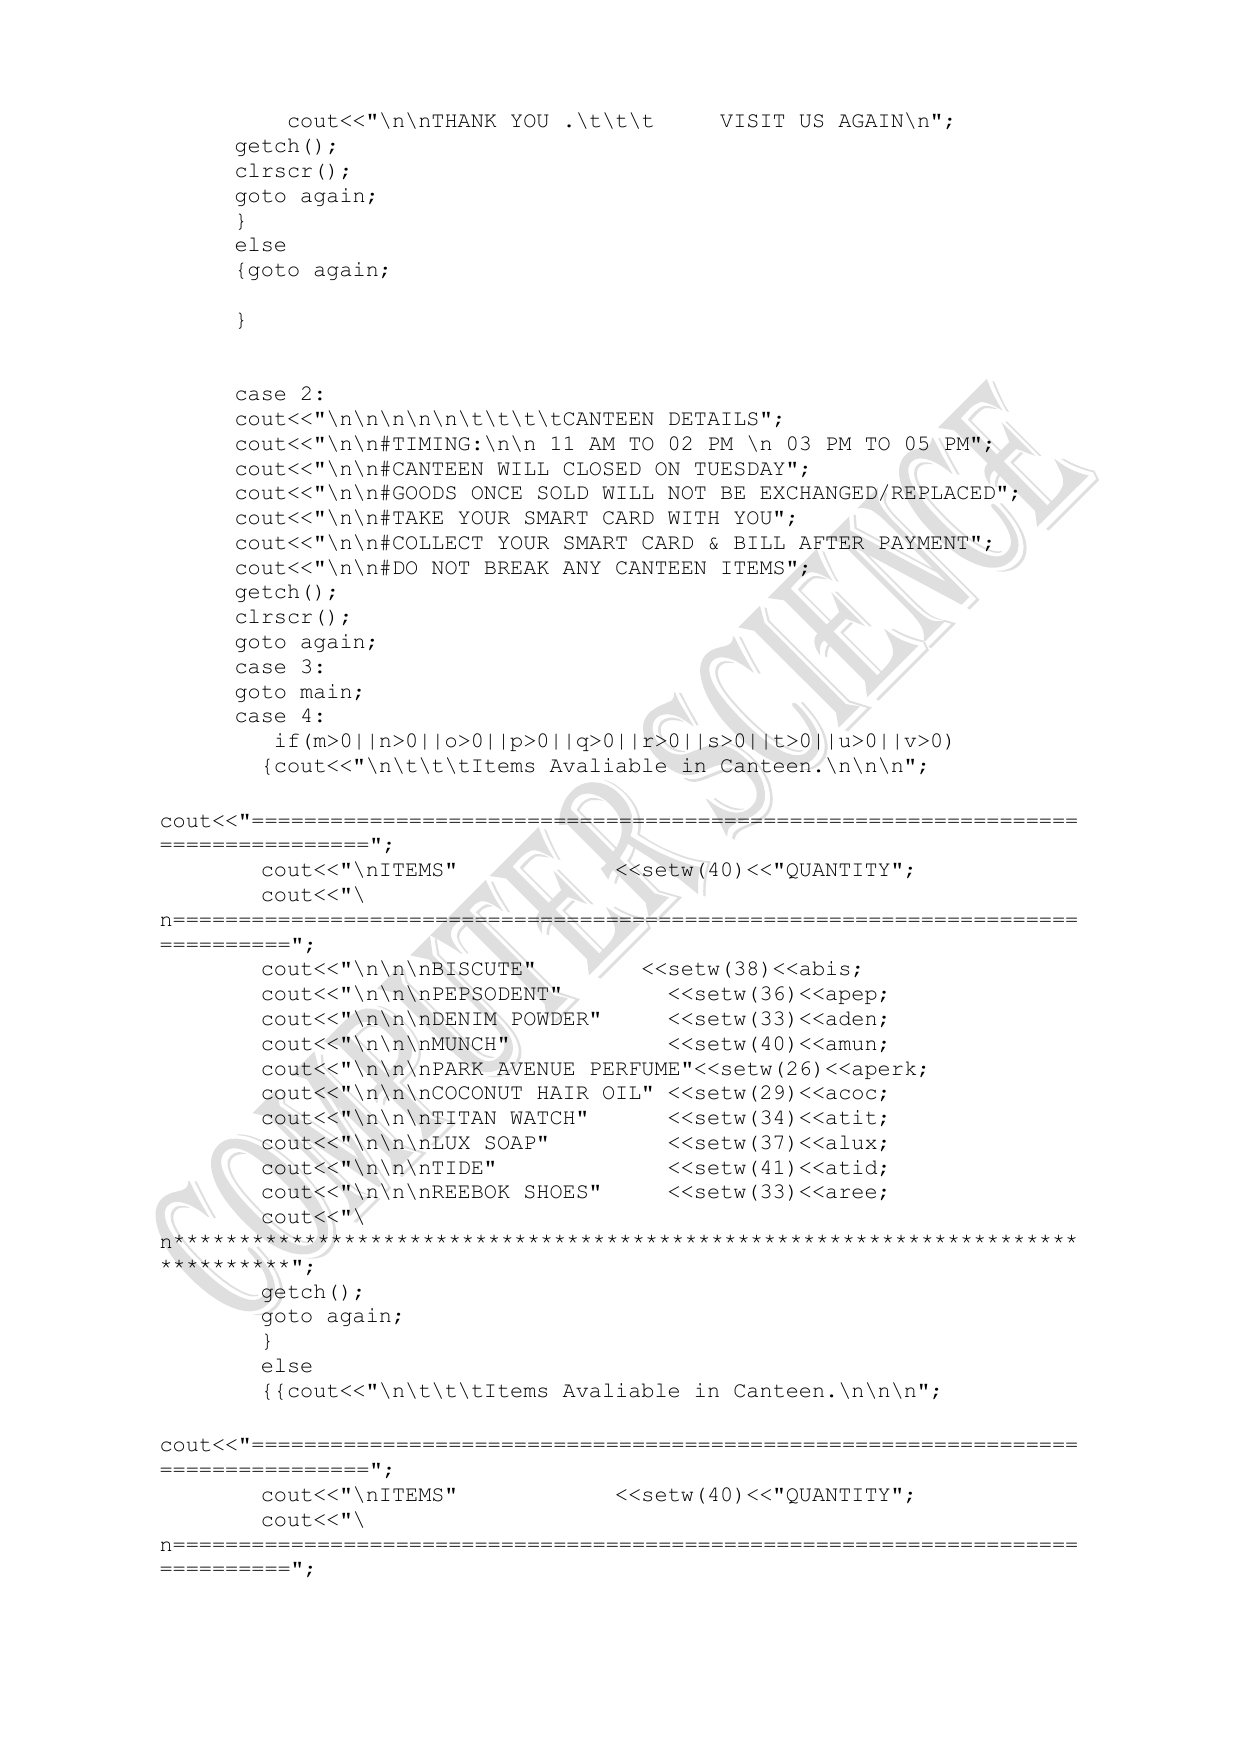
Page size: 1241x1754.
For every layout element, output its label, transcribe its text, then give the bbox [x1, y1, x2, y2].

text cout<<"\n\n\nTIDE" <<setw(41)<<atid; [159, 1156, 1090, 1181]
text goto main; [159, 680, 1090, 705]
text else [159, 1354, 1090, 1379]
text getch(); [159, 581, 1090, 606]
text cout<<"\n\n\nBISCUTE" <<setw(38)<<abis; [159, 958, 1090, 982]
text cout<<"\n\n\nPEPSODENT" <<setw(36)<<apep; [159, 982, 1090, 1007]
text goto again; [159, 184, 1090, 209]
text cout<<"\n\n\nREEBOK SHOES" <<setw(33)<<aree; [159, 1181, 1090, 1206]
text case 3: [159, 655, 1090, 680]
text cout<<"\nITEMS" <<setw(40)<<"QUANTITY"; [159, 1483, 1090, 1508]
text else [159, 234, 1090, 258]
text cout<<"\n==============================================================================="; [159, 1508, 1090, 1582]
text cout<<"\n\nTHANK YOU .\t\t\t VISIT US AGAIN\n"; [159, 110, 1090, 134]
text cout<<"\n\n\nDENIM POWDER" <<setw(33)<<aden; [159, 1007, 1090, 1032]
text {cout<<"\n\t\t\tItems Avaliable in Canteen.\n\n\n"; [159, 754, 1090, 779]
text {goto again; [159, 258, 1090, 283]
text cout<<"==============================================================================="; [159, 779, 1090, 858]
text cout<<"\n\n\nPARK AVENUE PERFUME"<<setw(26)<<aperk; [159, 1057, 1090, 1082]
text getch(); [159, 1280, 1090, 1305]
text getch(); [159, 134, 1090, 159]
text cout<<"\n*******************************************************************************"; [159, 1206, 1090, 1280]
text cout<<"\n\n\nLUX SOAP" <<setw(37)<<alux; [159, 1131, 1090, 1156]
text if(m>0||n>0||o>0||p>0||q>0||r>0||s>0||t>0||u>0||v>0) [159, 729, 1090, 754]
text cout<<"\n\n\nTITAN WATCH" <<setw(34)<<atit; [159, 1106, 1090, 1131]
text cout<<"\n\n\nCOCONUT HAIR OIL" <<setw(29)<<acoc; [159, 1082, 1090, 1106]
text } [159, 209, 1090, 234]
text case 4: [159, 705, 1090, 729]
text } [159, 1329, 1090, 1354]
text cout<<"\n\n#TIMING:\n\n 11 AM TO 02 PM \n 03 PM TO 05 PM"; [159, 432, 1090, 457]
text cout<<"==============================================================================="; [159, 1404, 1090, 1483]
text cout<<"\n\n#GOODS ONCE SOLD WILL NOT BE EXCHANGED/REPLACED"; [159, 482, 1090, 506]
text clrscr(); [159, 159, 1090, 184]
text {{cout<<"\n\t\t\tItems Avaliable in Canteen.\n\n\n"; [159, 1379, 1090, 1404]
text cout<<"\n==============================================================================="; [159, 883, 1090, 958]
text cout<<"\n\n#DO NOT BREAK ANY CANTEEN ITEMS"; [159, 556, 1090, 581]
text cout<<"\n\n#TAKE YOUR SMART CARD WITH YOU"; [159, 506, 1090, 531]
text } [159, 308, 1090, 333]
text clrscr(); [159, 606, 1090, 630]
text cout<<"\n\n\nMUNCH" <<setw(40)<<amun; [159, 1032, 1090, 1057]
text goto again; [159, 1305, 1090, 1329]
text case 2: [159, 382, 1090, 407]
text cout<<"\nITEMS" <<setw(40)<<"QUANTITY"; [159, 858, 1090, 883]
text cout<<"\n\n#CANTEEN WILL CLOSED ON TUESDAY"; [159, 457, 1090, 482]
text goto again; [159, 630, 1090, 655]
text cout<<"\n\n\n\n\n\t\t\t\tCANTEEN DETAILS"; [159, 407, 1090, 432]
text cout<<"\n\n#COLLECT YOUR SMART CARD & BILL AFTER PAYMENT"; [159, 531, 1090, 556]
